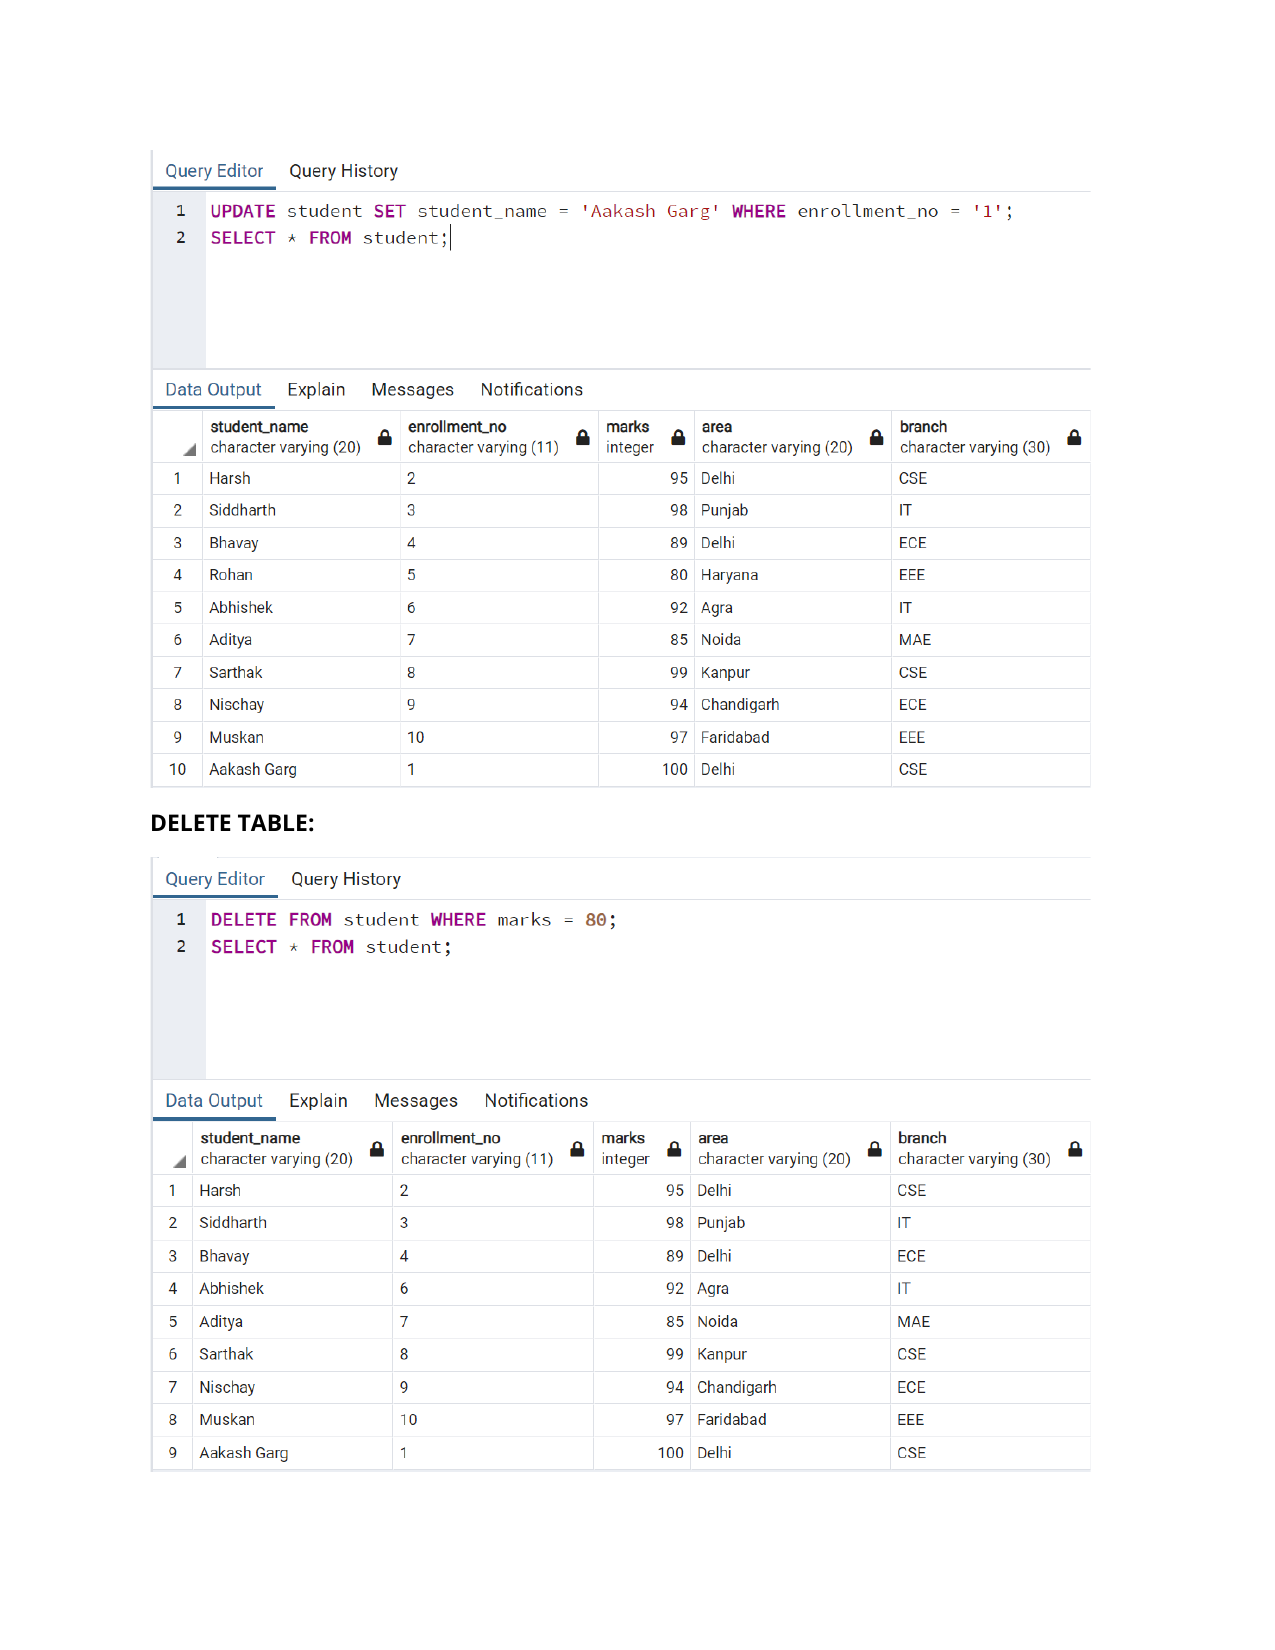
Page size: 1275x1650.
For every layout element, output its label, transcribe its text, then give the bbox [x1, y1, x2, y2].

text DELETE TABLE: [150, 807, 1125, 838]
picture [150, 150, 1091, 788]
picture [150, 857, 1091, 1472]
